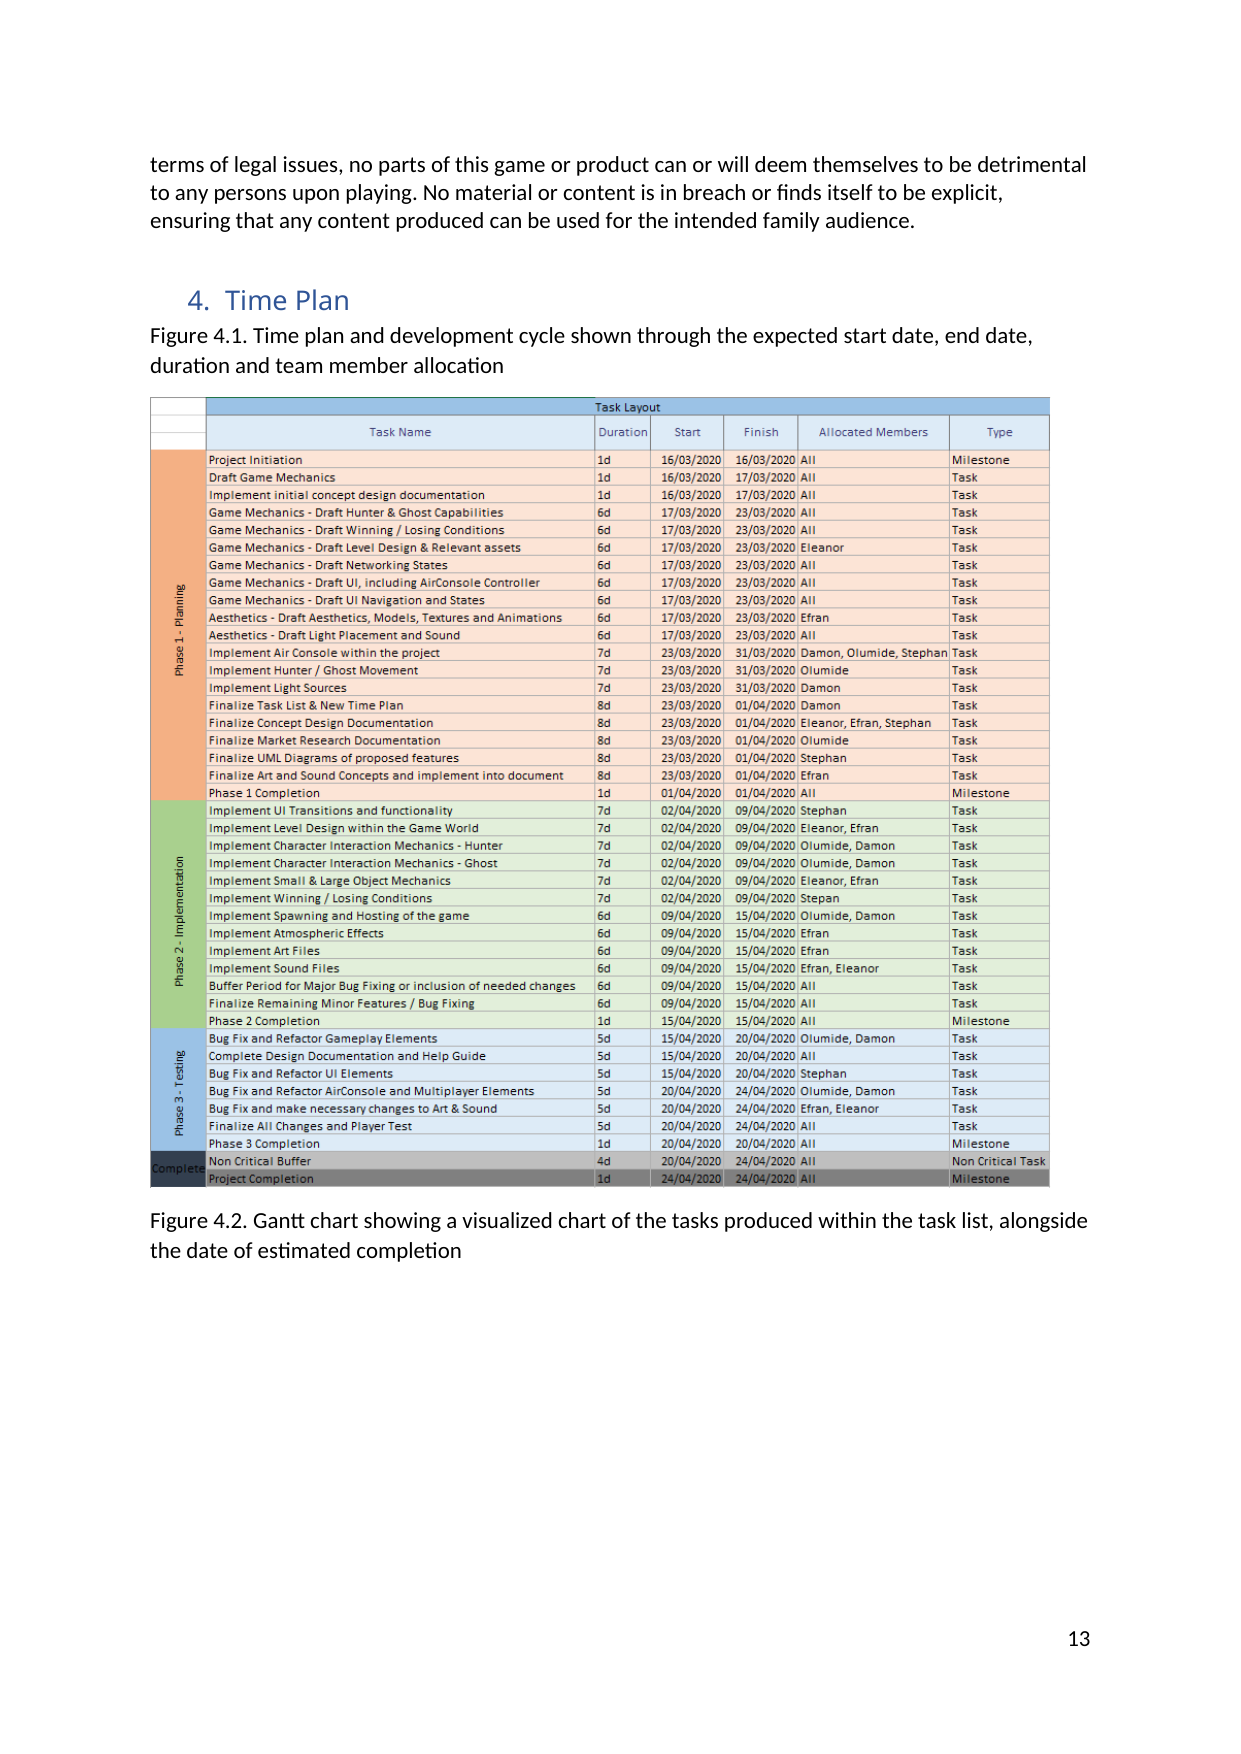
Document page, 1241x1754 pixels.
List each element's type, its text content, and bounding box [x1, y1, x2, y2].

text Figure 4.1. Time plan and development cycle shown through the expected start date, end date, duration and team member allocation [150, 321, 1090, 379]
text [150, 150, 1090, 234]
picture [150, 397, 1050, 1188]
text Figure 4.2. Gantt chart showing a visualized chart of the tasks produced within the task list, alongside the date of estimated completion [150, 1206, 1090, 1265]
subtitle Time Plan [187, 281, 1090, 318]
